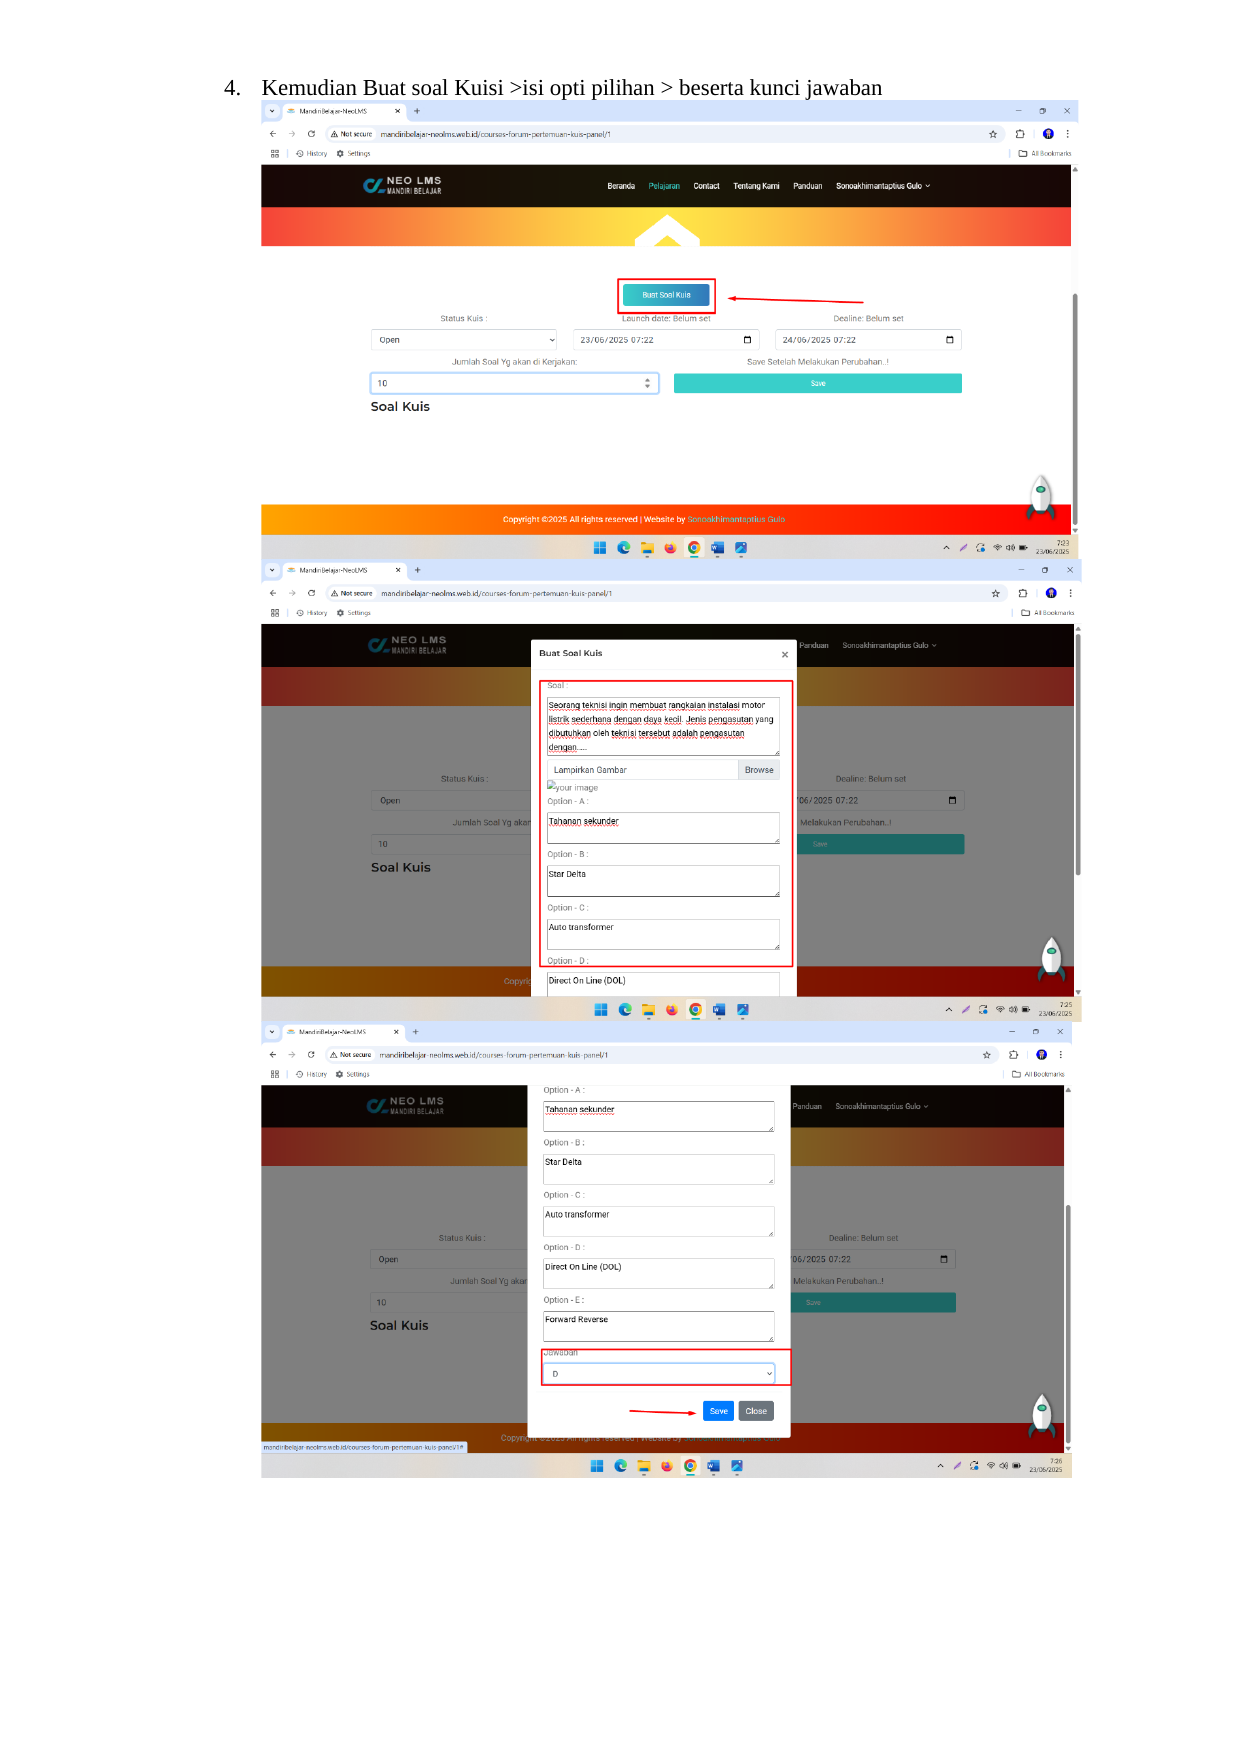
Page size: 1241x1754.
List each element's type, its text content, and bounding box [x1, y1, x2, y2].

picture [261, 100, 1082, 1478]
list Kemudian Buat soal Kuisi >isi opti pilihan > beserta kunci jawaban [224, 74, 1090, 100]
